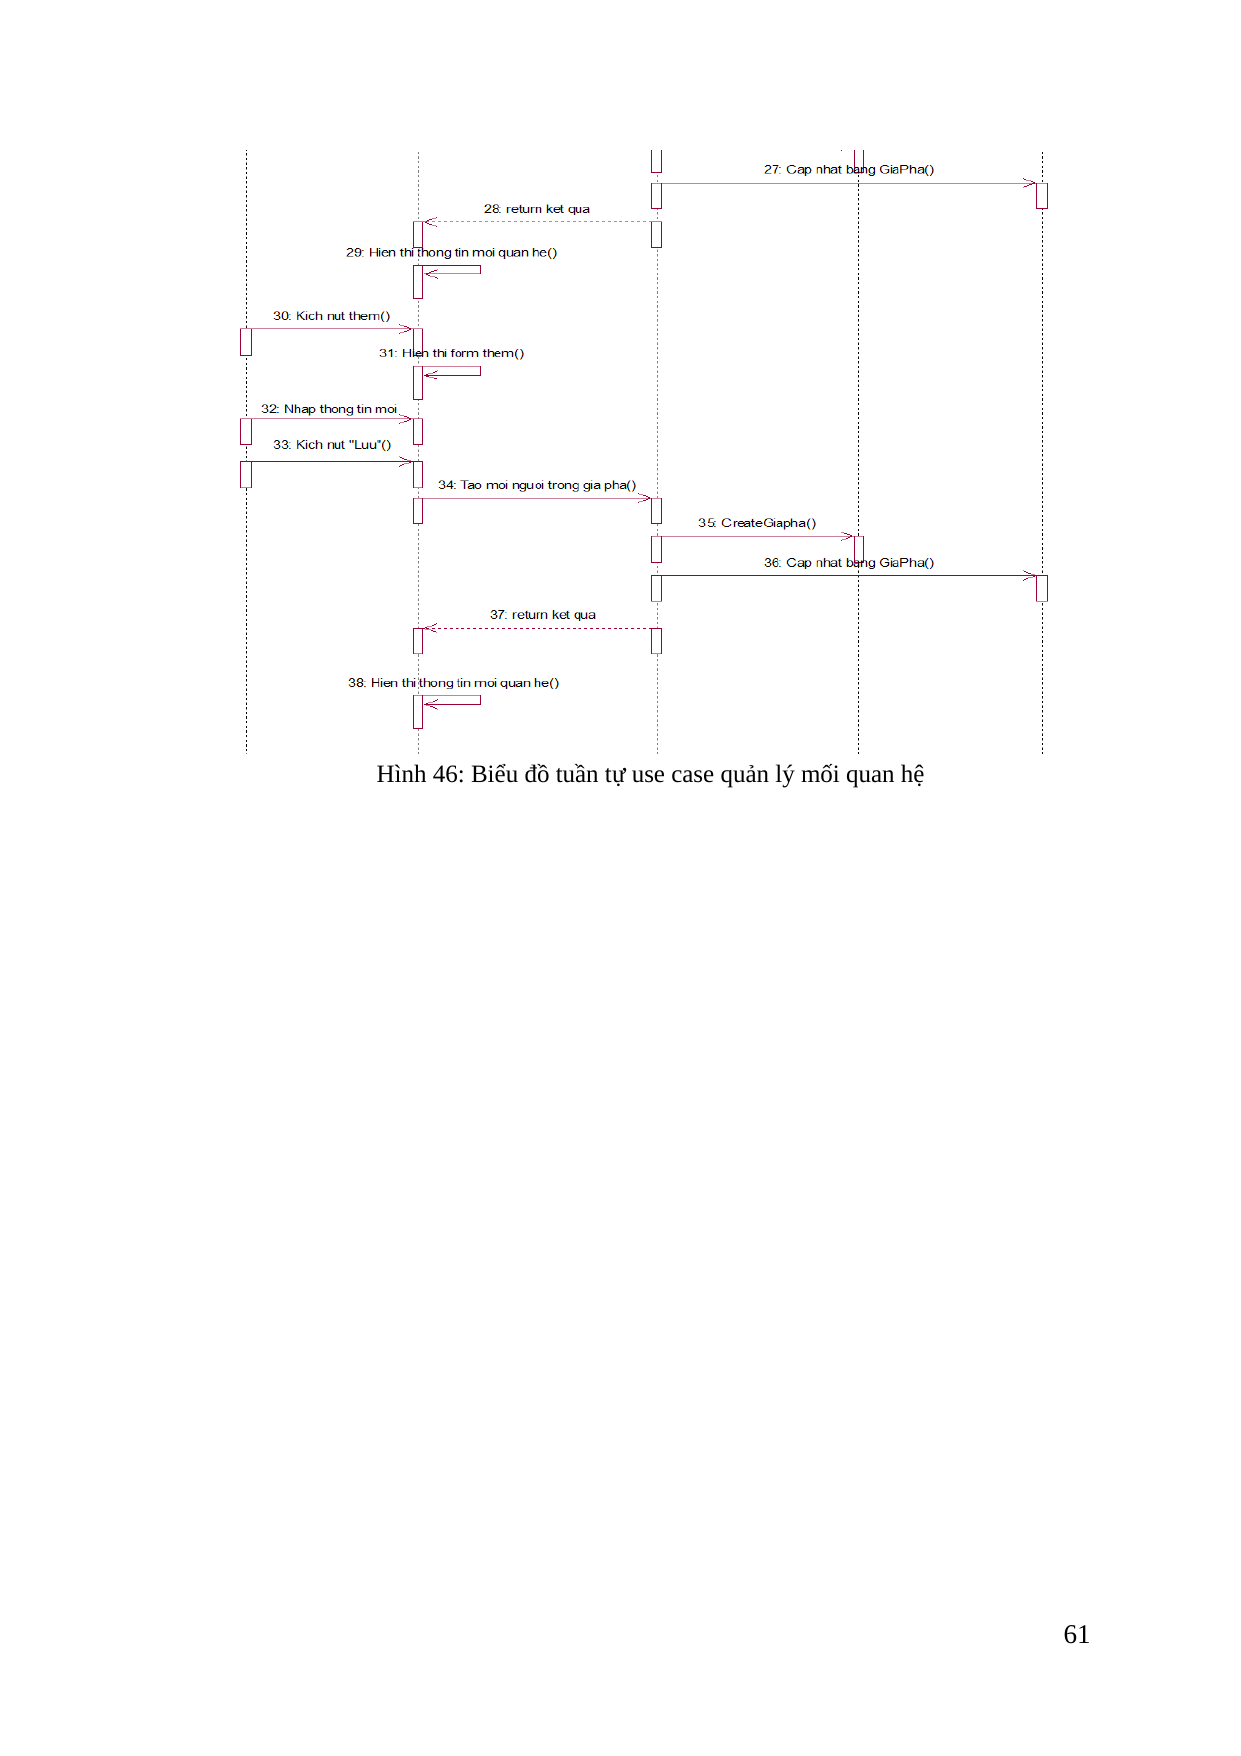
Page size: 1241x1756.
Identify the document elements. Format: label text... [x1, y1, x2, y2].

picture [179, 150, 1137, 754]
